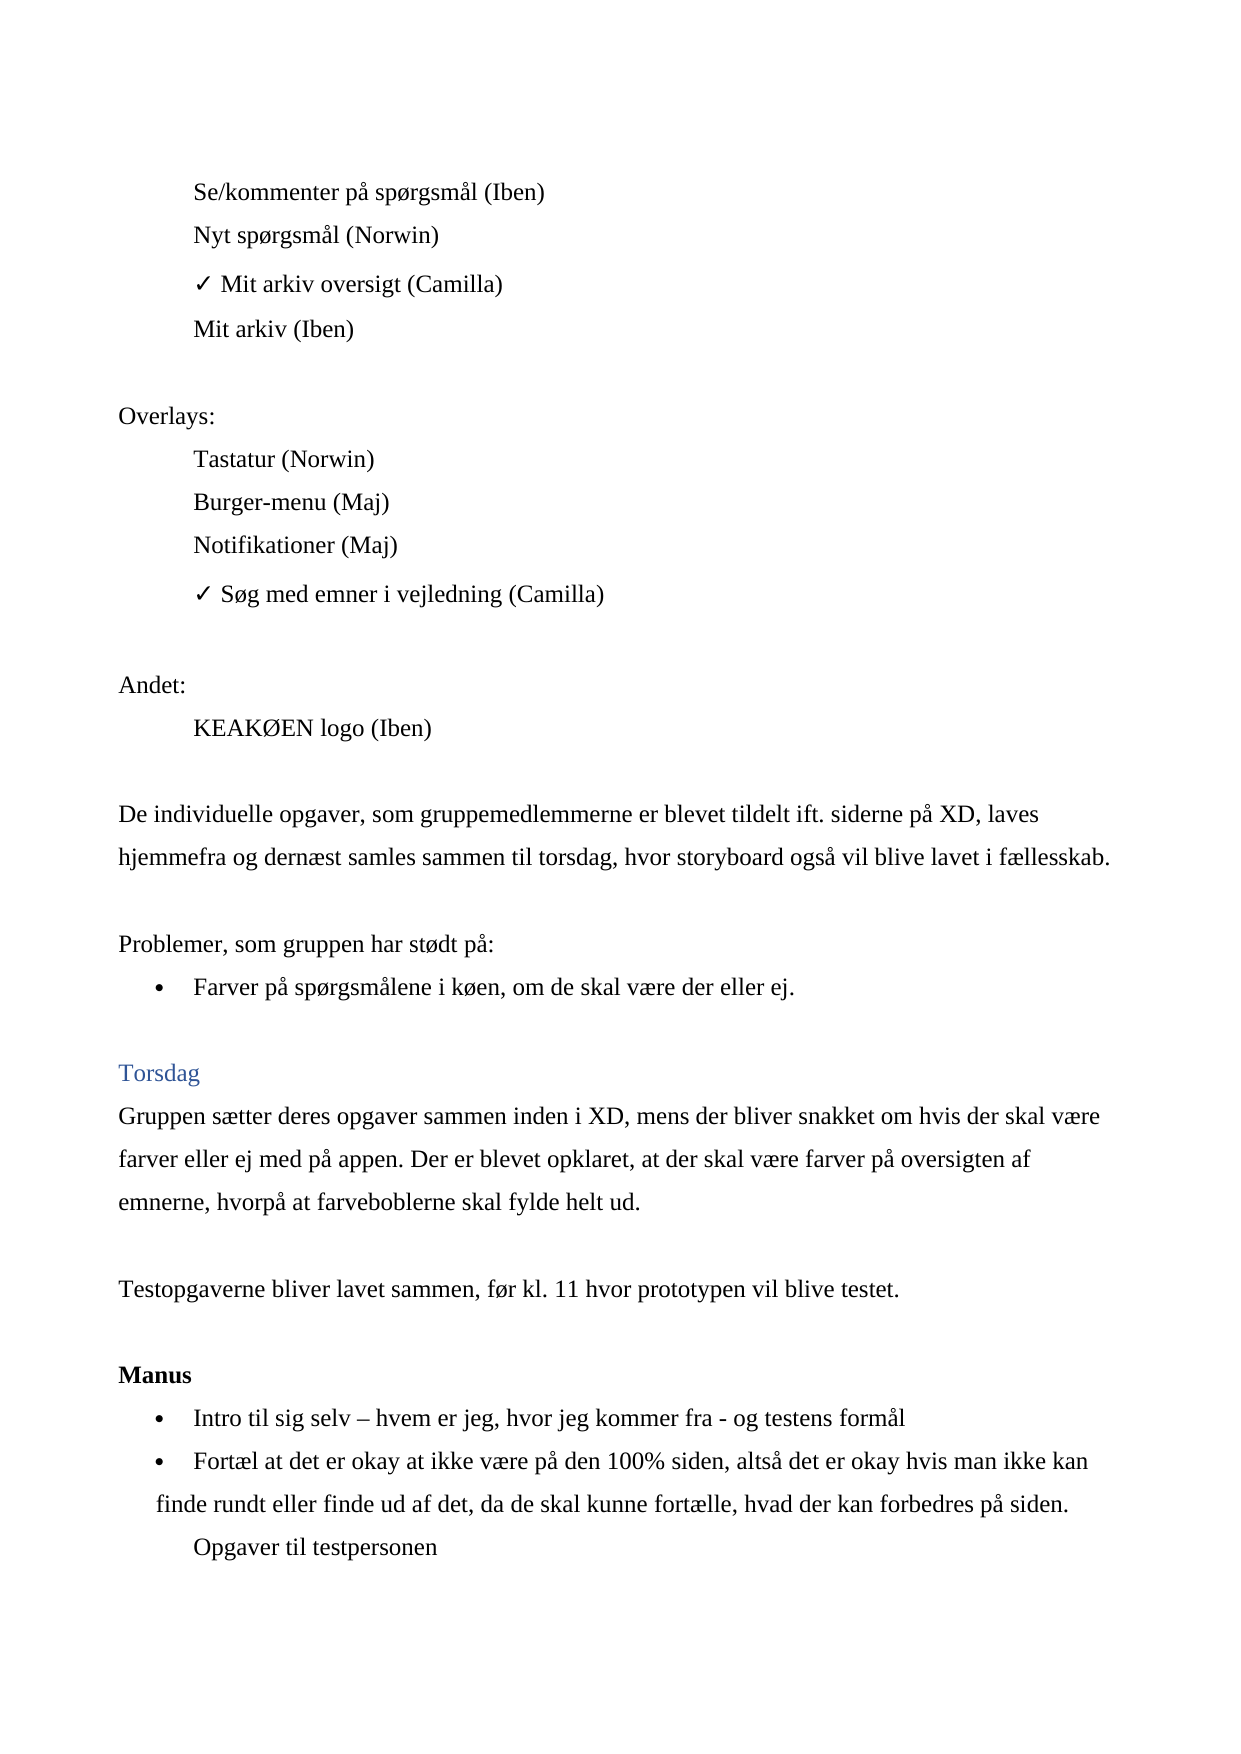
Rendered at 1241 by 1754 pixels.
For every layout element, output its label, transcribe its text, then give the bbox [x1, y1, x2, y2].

text Problemer, som gruppen har stødt på: [118, 929, 1122, 957]
text Andet: [118, 670, 1122, 699]
text Gruppen sætter deres opgaver sammen inden i XD, mens der bliver snakket om hvis der skal være farver eller ej med på appen. Der er blevet opklaret, at der skal være farver på oversigten af emnerne, hvorpå at farveboblerne skal fylde helt ud. [118, 1101, 1122, 1216]
list Farver på spørgsmålene i køen, om de skal være der eller ej. [156, 972, 1122, 1001]
text De individuelle opgaver, som gruppemedlemmerne er blevet tildelt ift. siderne på XD, laves hjemmefra og dernæst samles sammen til torsdag, hvor storyboard også vil blive lavet i fællesskab. [118, 799, 1122, 871]
list Fortæl at det er okay at ikke være på den 100% siden, altså det er okay hvis man ikke kan finde rundt eller finde ud af det, da de skal kunne fortælle, hvad der kan forbedres på siden. [156, 1446, 1122, 1518]
text Tastatur (Norwin) Burger-menu (Maj) Notifikationer (Maj) ✓ Søg med emner i vejledning (Camilla) [193, 444, 1122, 610]
text KEAKØEN logo (Iben) [193, 713, 1122, 742]
text Torsdag [118, 1058, 1122, 1087]
text Opgaver til testpersonen [193, 1532, 1122, 1561]
list Intro til sig selv – hvem er jeg, hvor jeg kommer fra - og testens formål [156, 1403, 1122, 1432]
text Manus [118, 1360, 1122, 1389]
text Testopgaverne bliver lavet sammen, før kl. 11 hvor prototypen vil blive testet. [118, 1274, 1122, 1302]
text Overlays: [118, 358, 1122, 429]
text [193, 177, 1122, 343]
